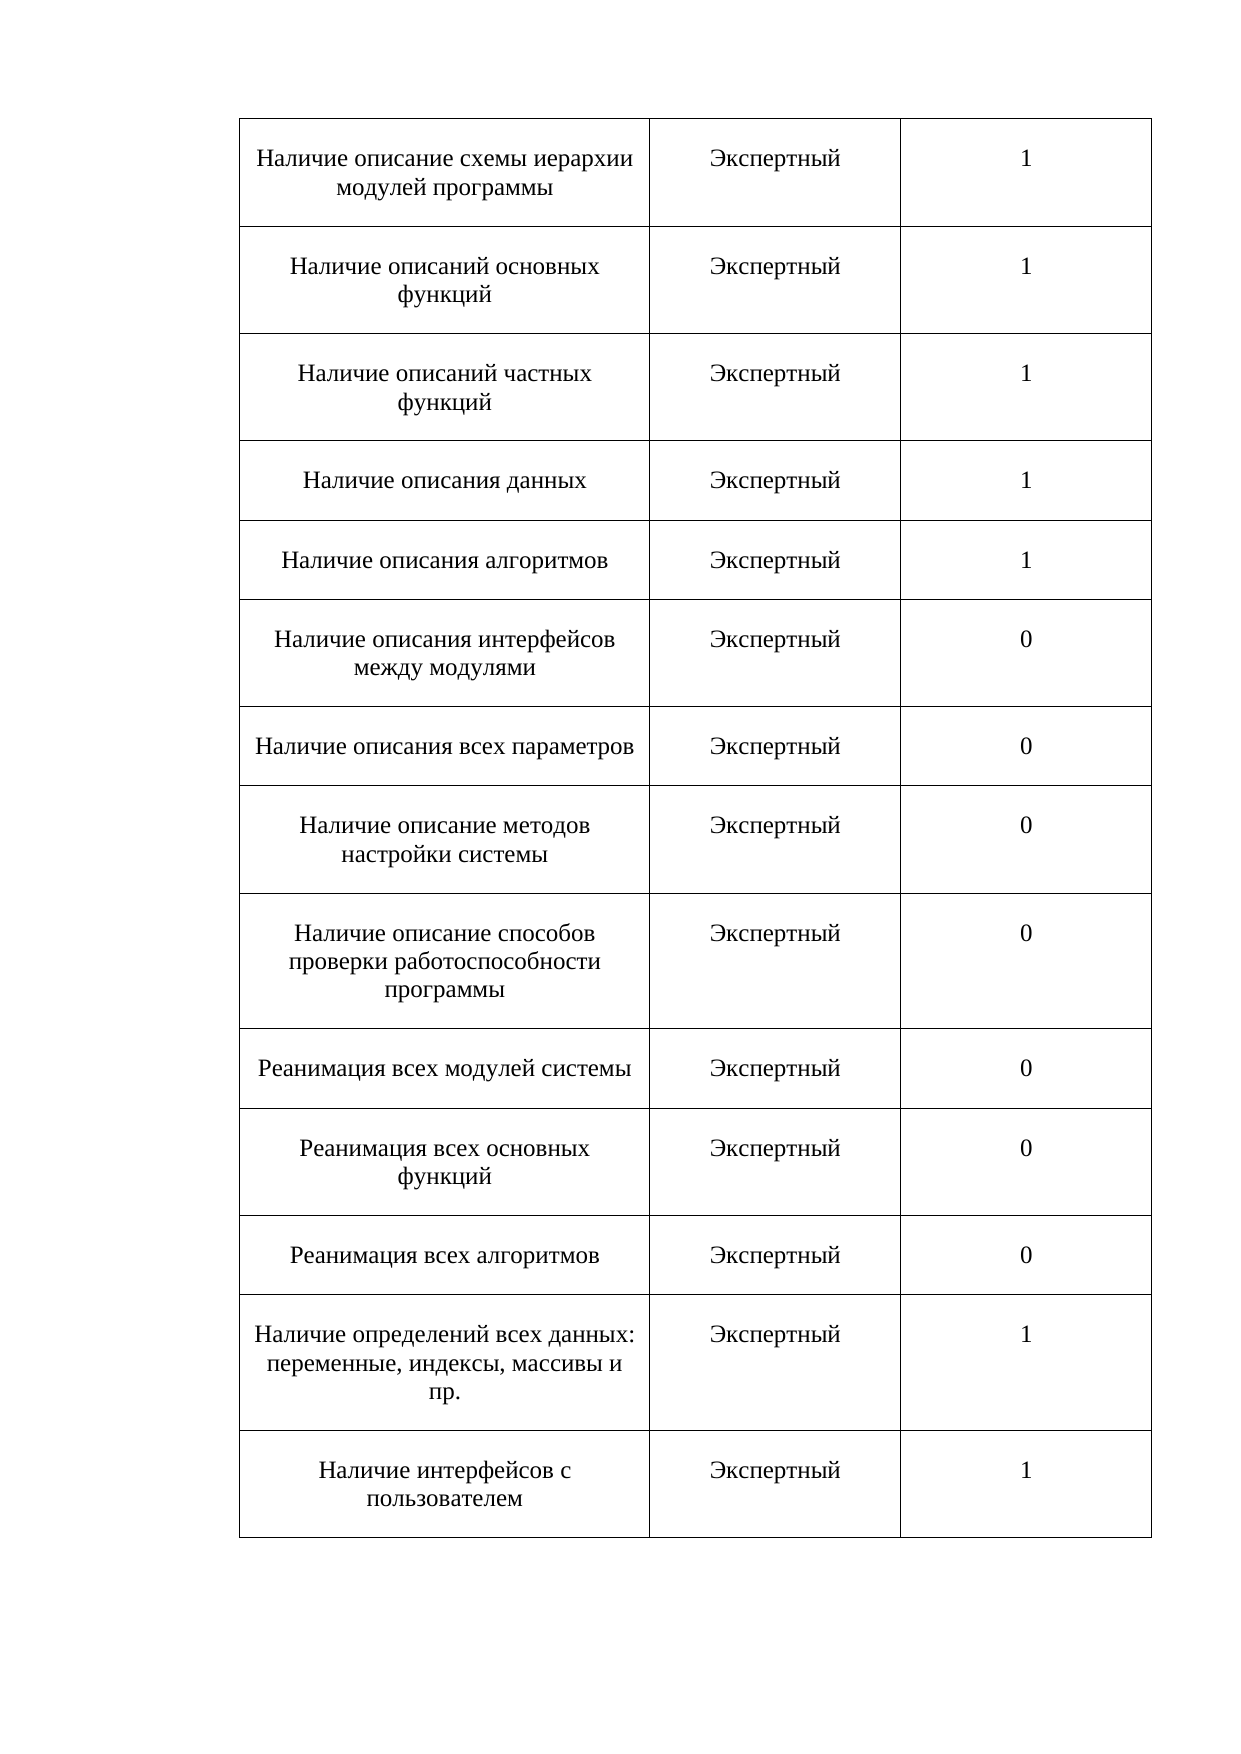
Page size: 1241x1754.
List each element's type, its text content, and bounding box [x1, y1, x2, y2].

table_cell Экспертный [650, 227, 900, 333]
table_cell Экспертный [650, 521, 900, 599]
table_cell 0 [901, 707, 1151, 785]
table_cell Экспертный [650, 600, 900, 706]
table_cell Реанимация всех алгоритмов [240, 1216, 649, 1294]
table_cell Экспертный [650, 1295, 900, 1429]
table_cell Наличие определений всех данных: переменные, индексы, массивы и пр. [240, 1295, 649, 1429]
table_cell Реанимация всех основных функций [240, 1109, 649, 1215]
table_cell 0 [901, 600, 1151, 706]
table_cell Наличие описание способов проверки работоспособности программы [240, 894, 649, 1028]
table_cell Наличие описания алгоритмов [240, 521, 649, 599]
table_cell Экспертный [650, 441, 900, 519]
table_cell 1 [901, 119, 1151, 226]
table_cell 1 [901, 334, 1151, 440]
table_cell 1 [901, 1295, 1151, 1429]
table_cell 0 [901, 1029, 1151, 1107]
table_cell Экспертный [650, 1109, 900, 1215]
table_cell Реанимация всех модулей системы [240, 1029, 649, 1107]
table_cell Экспертный [650, 786, 900, 893]
table_cell 1 [901, 227, 1151, 333]
table_cell Наличие описание методов настройки системы [240, 786, 649, 893]
table_cell Наличие описания интерфейсов между модулями [240, 600, 649, 706]
table_cell Экспертный [650, 707, 900, 785]
table_cell Наличие интерфейсов с пользователем [240, 1431, 649, 1537]
table_cell 1 [901, 521, 1151, 599]
table_cell 1 [901, 1431, 1151, 1537]
table_cell Экспертный [650, 1431, 900, 1537]
table_cell Экспертный [650, 334, 900, 440]
table_cell Экспертный [650, 1029, 900, 1107]
table_cell 0 [901, 786, 1151, 893]
table_cell 0 [901, 1216, 1151, 1294]
table_cell 0 [901, 1109, 1151, 1215]
table_cell 0 [901, 894, 1151, 1028]
table_cell Экспертный [650, 894, 900, 1028]
table_cell Экспертный [650, 1216, 900, 1294]
table_cell Наличие описаний основных функций [240, 227, 649, 333]
table_cell 1 [901, 441, 1151, 519]
table_cell Наличие описание схемы иерархии модулей программы [240, 119, 649, 226]
table_cell Экспертный [650, 119, 900, 226]
table_cell Наличие описания всех параметров [240, 707, 649, 785]
table_cell Наличие описаний частных функций [240, 334, 649, 440]
table_cell Наличие описания данных [240, 441, 649, 519]
